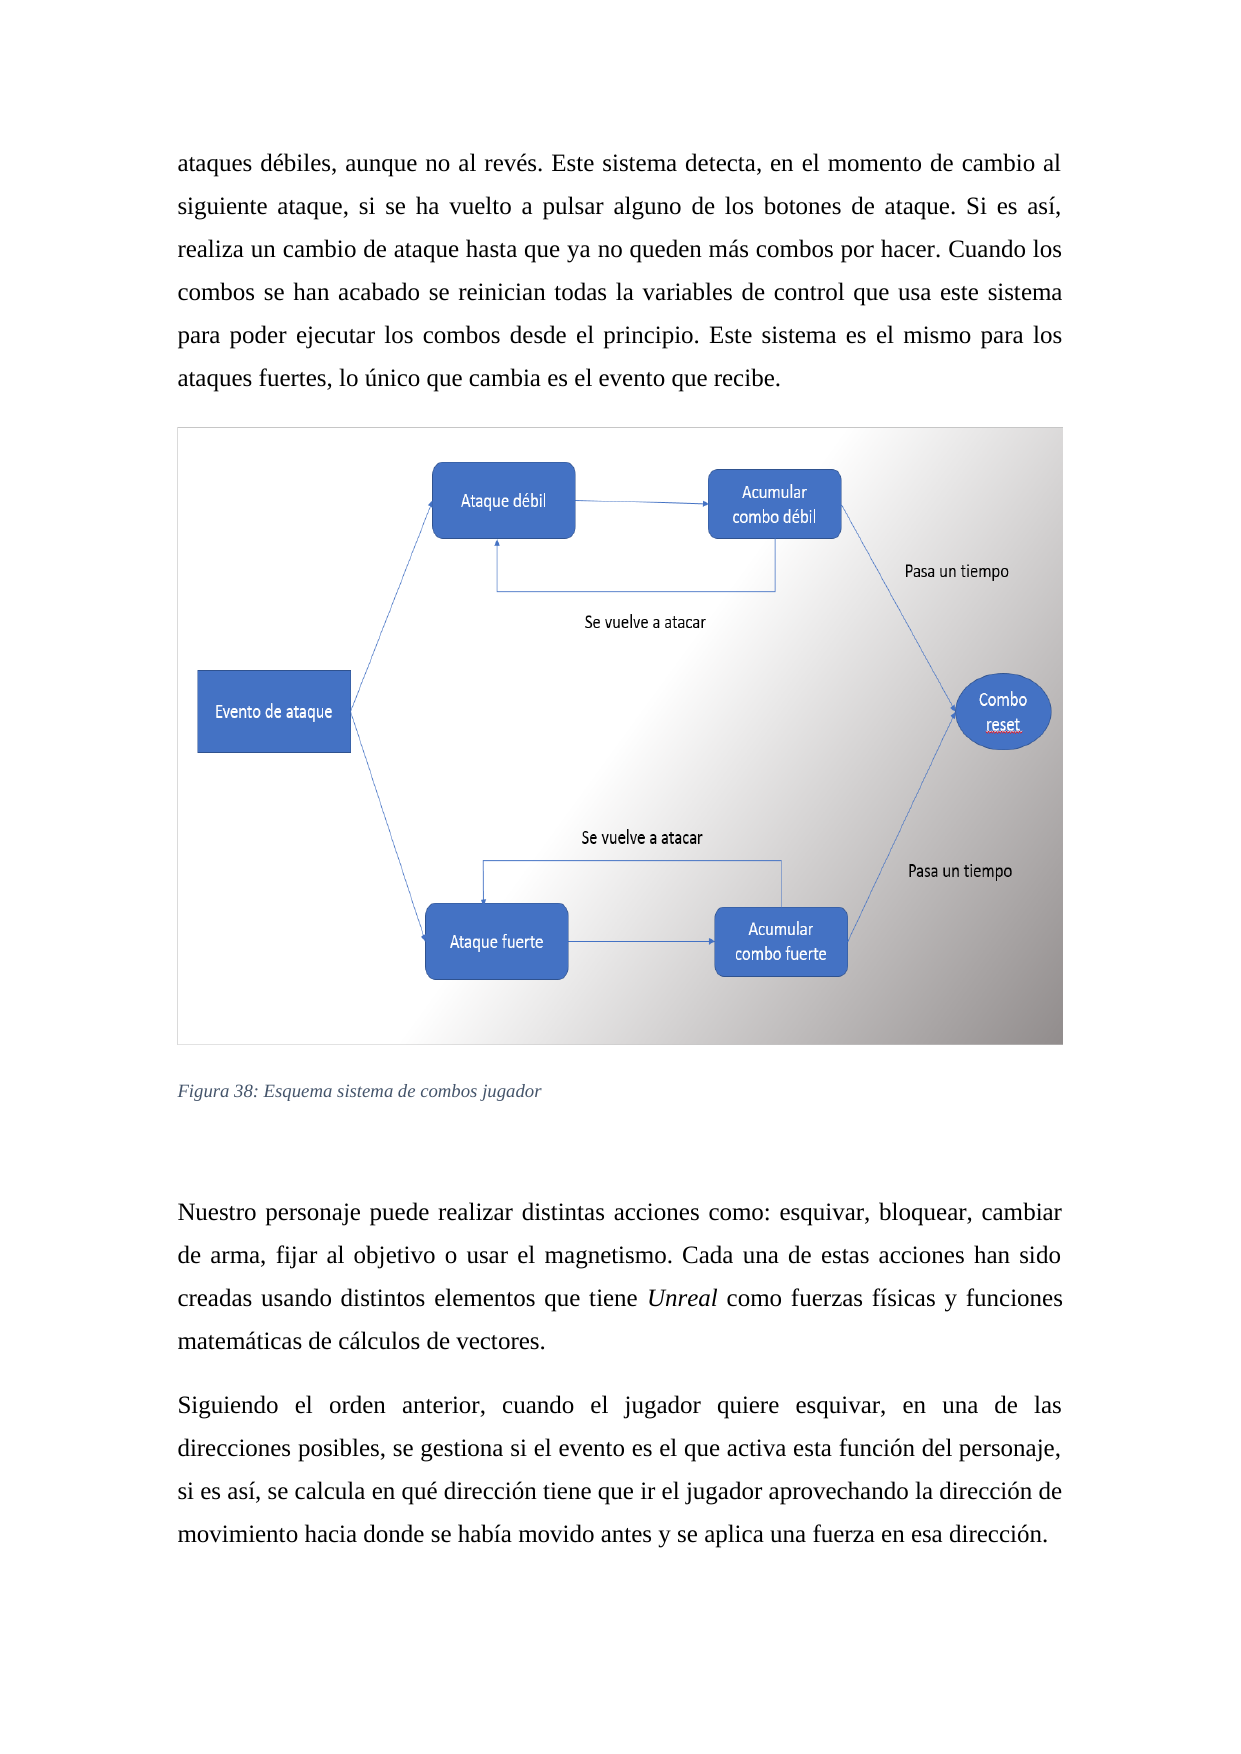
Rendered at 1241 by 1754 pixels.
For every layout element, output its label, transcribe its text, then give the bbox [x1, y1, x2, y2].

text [177, 148, 1063, 392]
text Siguiendo el orden anterior, cuando el jugador quiere esquivar, en una de las direcciones posibles, se gestiona si el evento es el que activa esta función del personaje, si es así, se calcula en qué dirección tiene que ir el jugador aprovechando la dirección de movimiento hacia donde se había movido antes y se aplica una fuerza en esa dirección. [177, 1390, 1063, 1548]
picture [177, 427, 1063, 1045]
text Nuestro personaje puede realizar distintas acciones como: esquivar, bloquear, cambiar de arma, fijar al objetivo o usar el magnetismo. Cada una de estas acciones han sido creadas usando distintos elementos que tiene Unreal como fuerzas físicas y funciones matemáticas de cálculos de vectores. [177, 1197, 1063, 1355]
